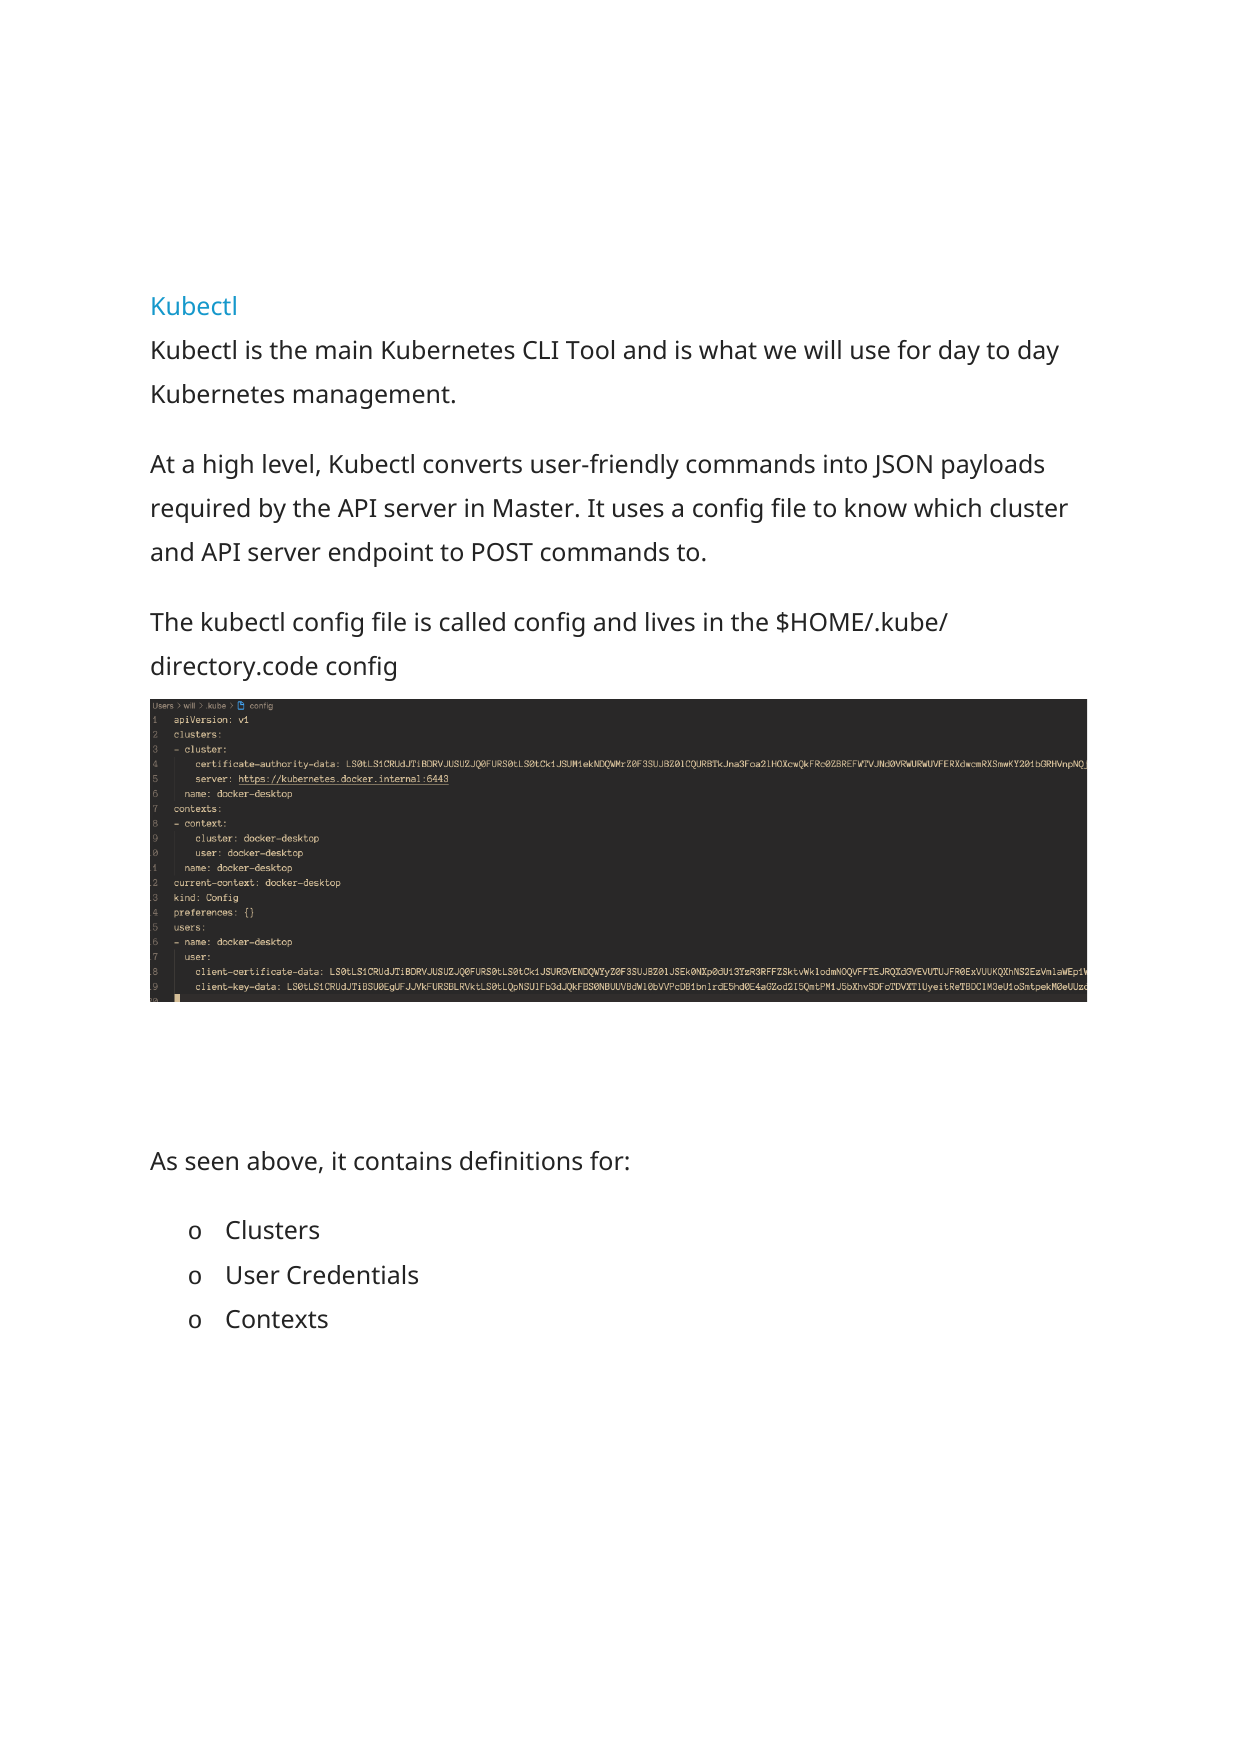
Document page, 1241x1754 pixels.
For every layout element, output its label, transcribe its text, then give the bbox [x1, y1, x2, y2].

picture [150, 699, 1087, 1002]
text Kubectl is the main Kubernetes CLI Tool and is what we will use for day to day Kubernetes management. [150, 333, 1090, 411]
list Contexts [187, 1302, 1090, 1336]
text At a high level, Kubectl converts user-friendly commands into JSON payloads required by the API server in Master. It uses a config file to know which cluster and API server endpoint to POST commands to. [150, 446, 1090, 569]
text As seen above, it contains definitions for: [150, 1143, 1090, 1178]
text The kubectl config file is called config and lives in the $HOME/.kube/ directory.code config [150, 604, 1090, 682]
list Clusters [187, 1213, 1090, 1247]
subtitle Kubectl [150, 288, 1090, 323]
list User Credentials [187, 1257, 1090, 1292]
